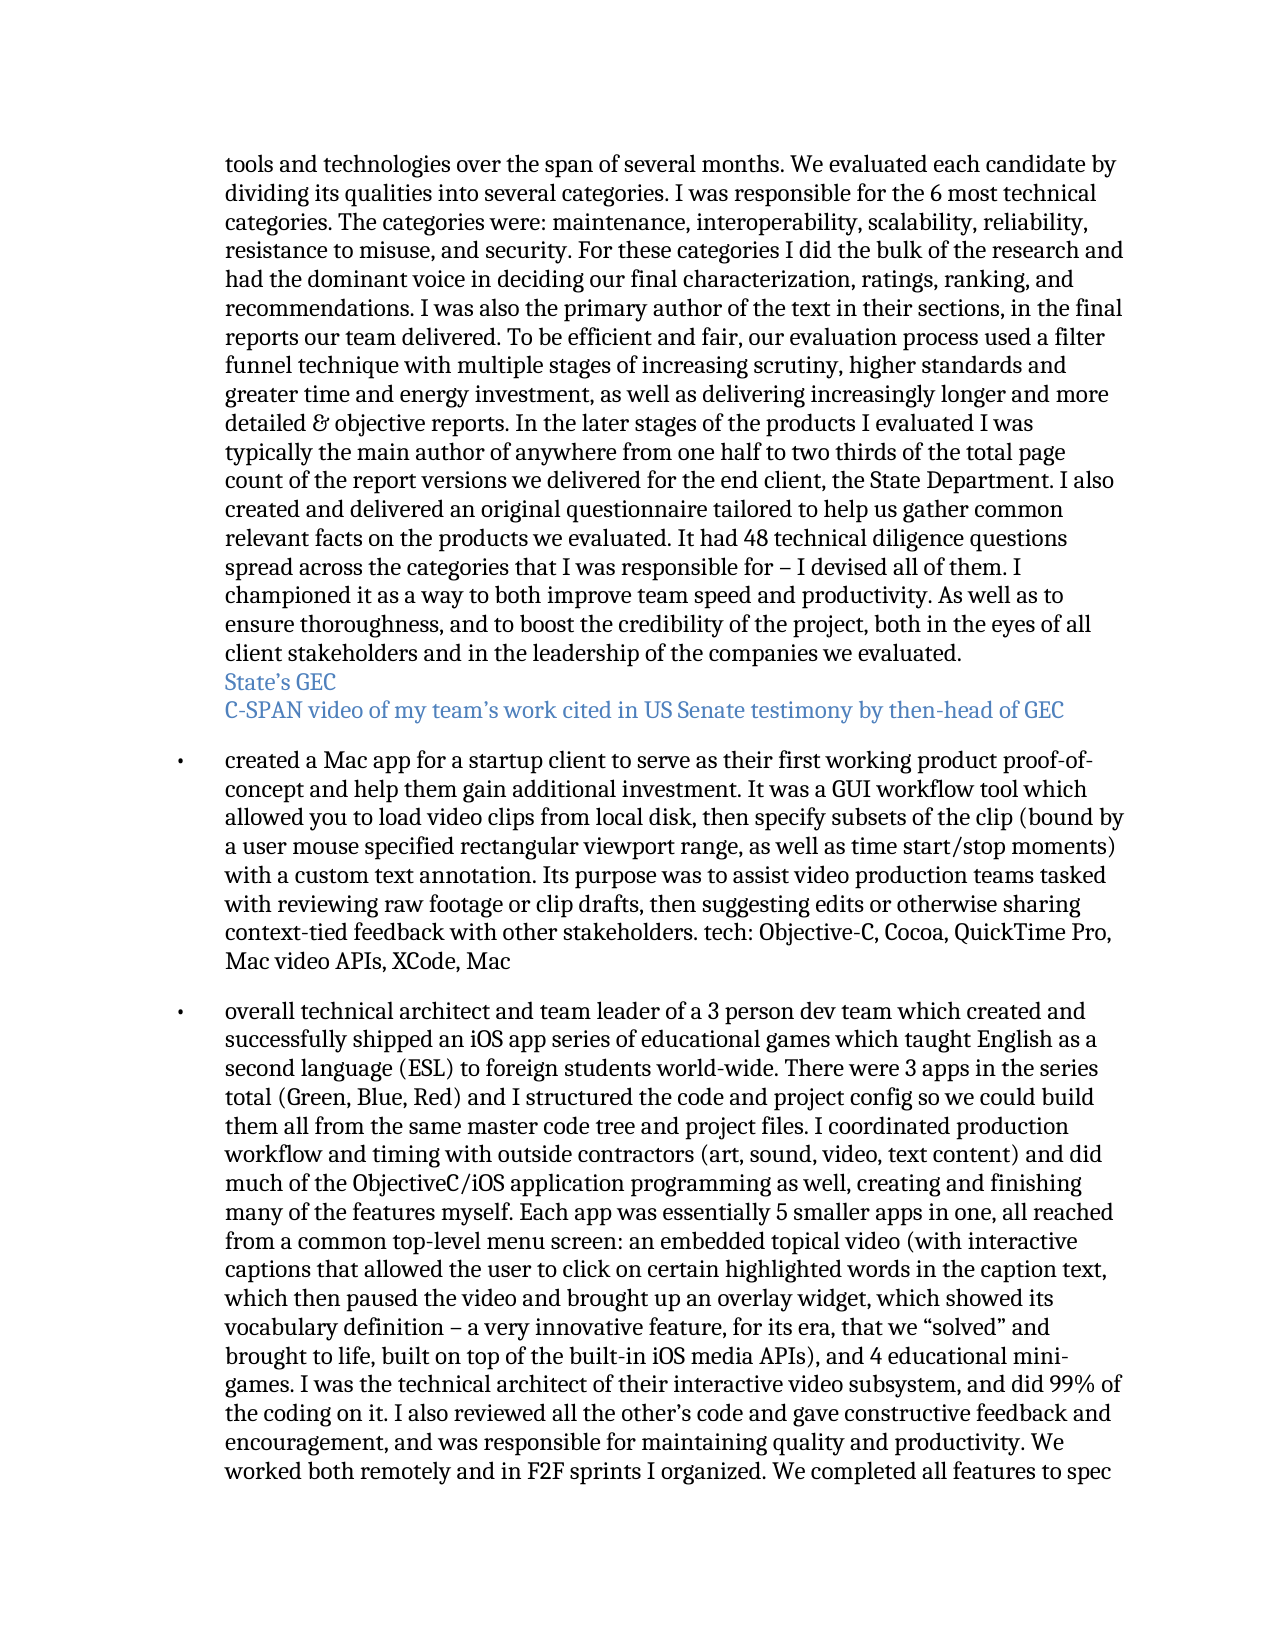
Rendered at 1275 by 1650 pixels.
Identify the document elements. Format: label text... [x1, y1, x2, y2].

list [175, 150, 1125, 725]
list created a Mac app for a startup client to serve as their first working product proof-of-concept and help them gain additional investment. It was a GUI workflow tool which allowed you to load video clips from local disk, then specify subsets of the clip (bound by a user mouse specified rectangular viewport range, as well as time start/stop moments) with a custom text annotation. Its purpose was to assist video production teams tasked with reviewing raw footage or clip drafts, then suggesting edits or otherwise sharing context-tied feedback with other stakeholders. tech: Objective-C, Cocoa, QuickTime Pro, Mac video APIs, XCode, Mac [175, 746, 1125, 976]
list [175, 997, 1125, 1485]
